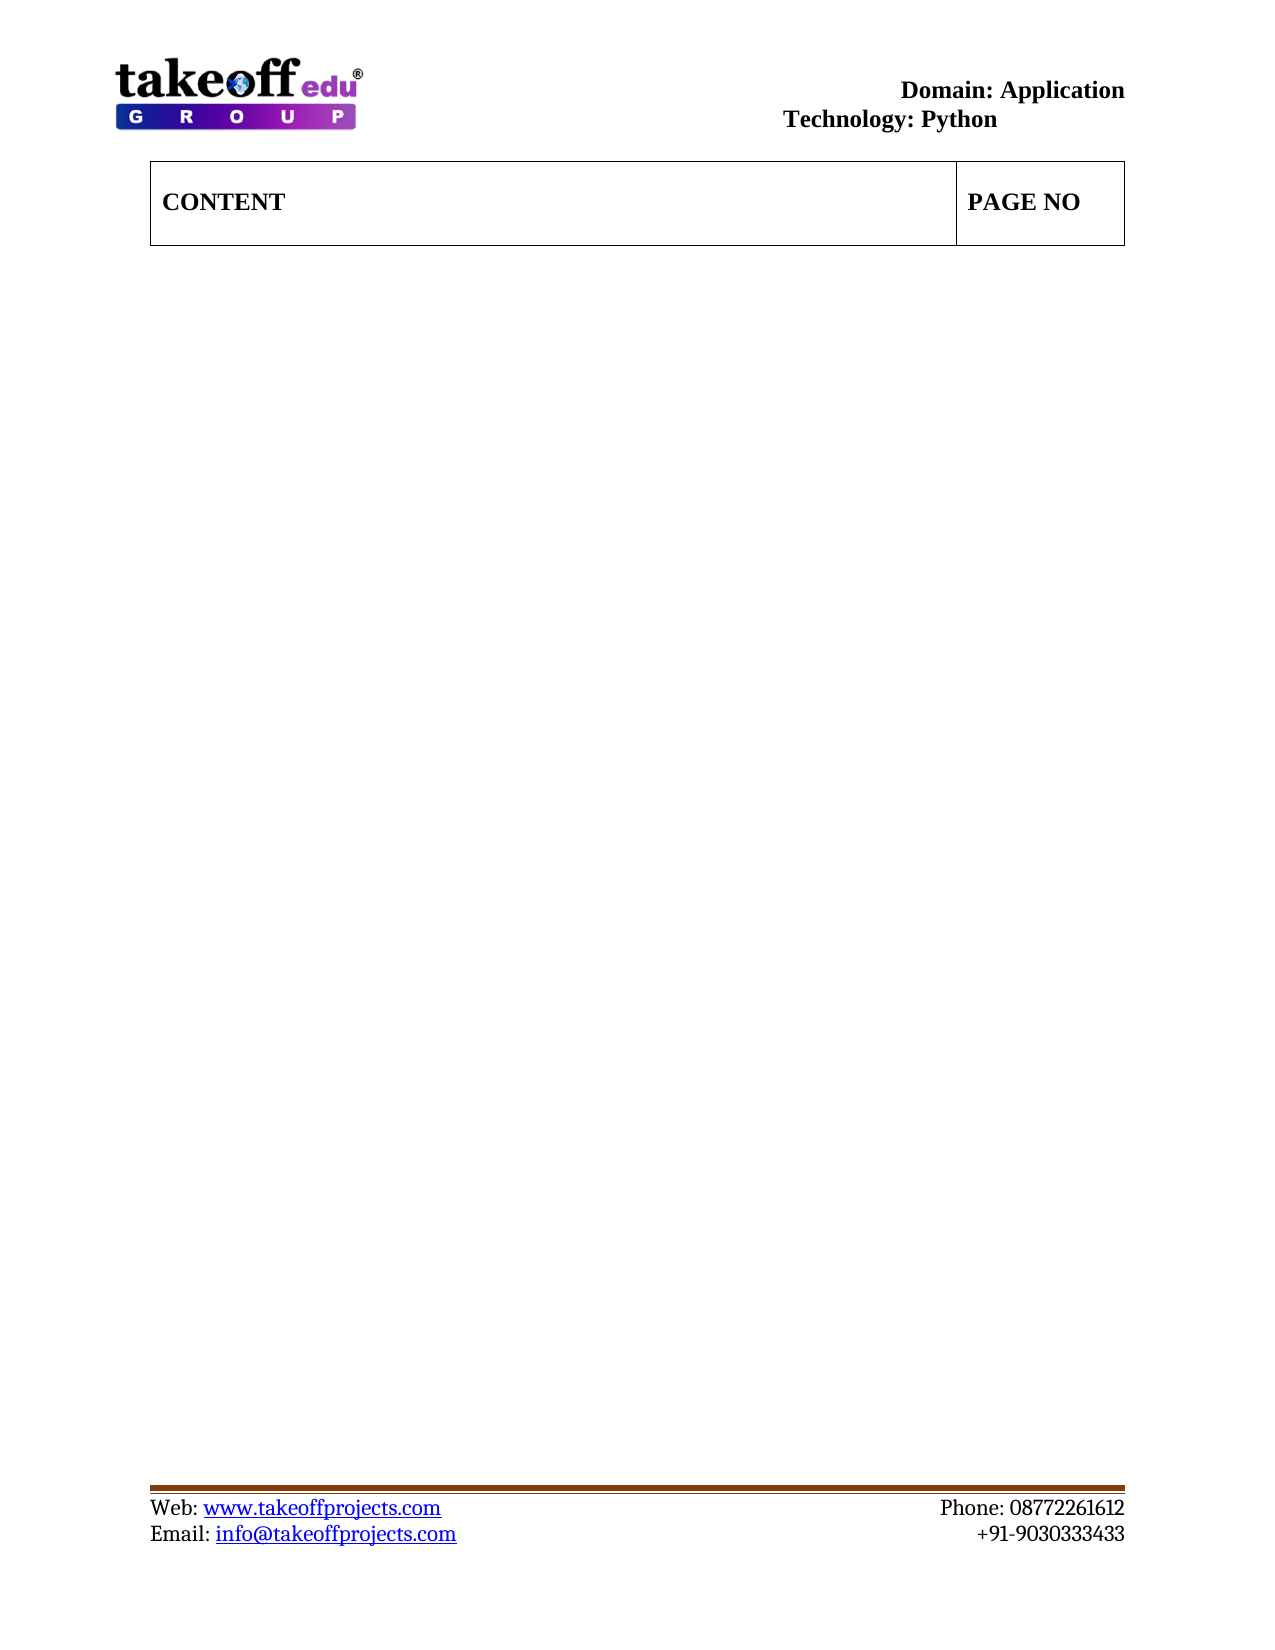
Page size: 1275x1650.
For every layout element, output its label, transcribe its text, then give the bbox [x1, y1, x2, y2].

table_header CONTENT [151, 162, 956, 245]
table_header PAGE NO [957, 162, 1124, 245]
picture [112, 53, 366, 140]
